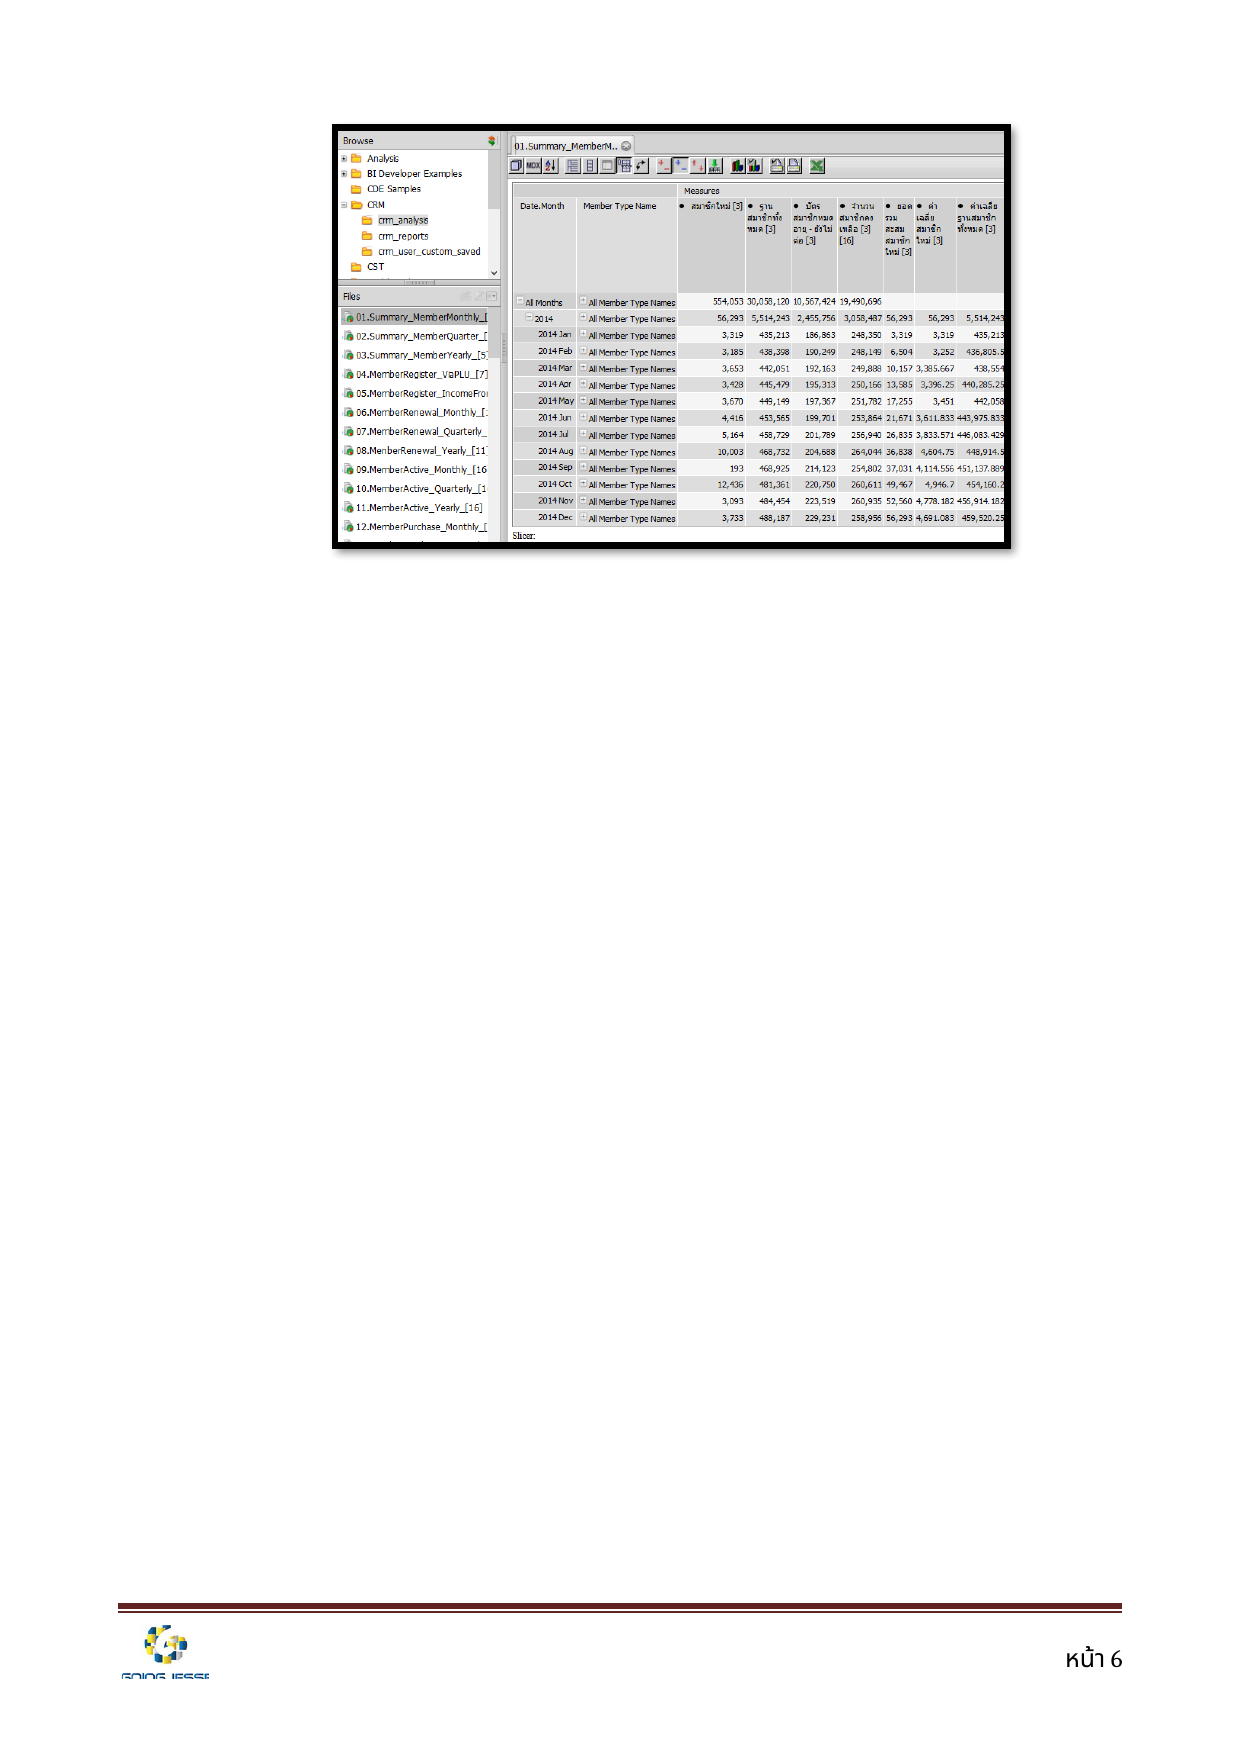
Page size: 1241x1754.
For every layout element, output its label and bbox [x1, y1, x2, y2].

picture [338, 131, 1004, 542]
